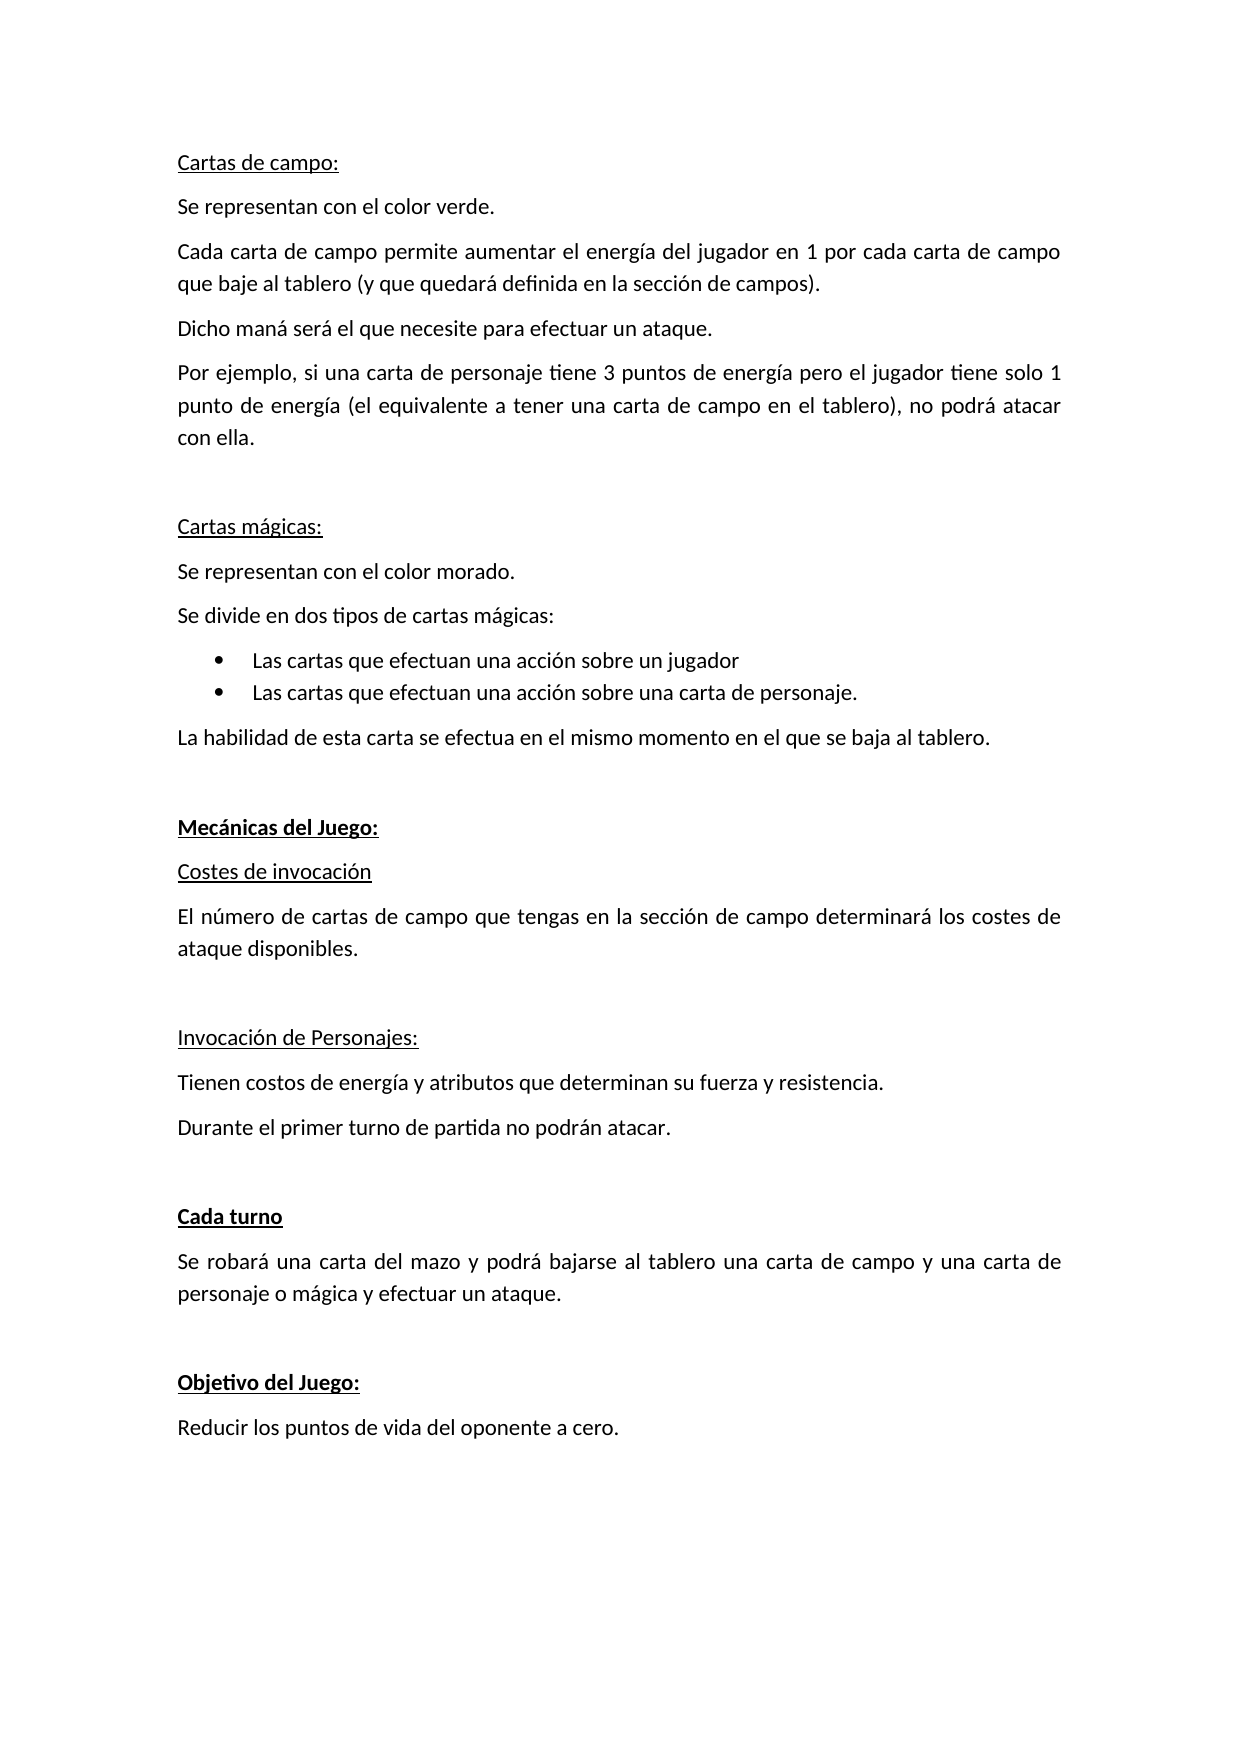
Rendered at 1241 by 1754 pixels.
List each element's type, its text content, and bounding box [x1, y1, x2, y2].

text Costes de invocación [177, 857, 1063, 885]
text Tienen costos de energía y atributos que determinan su fuerza y resistencia. [177, 1068, 1063, 1096]
text Se robará una carta del mazo y podrá bajarse al tablero una carta de campo y una carta de personaje o mágica y efectuar un ataque. [177, 1247, 1063, 1307]
text Se representan con el color morado. [177, 557, 1063, 585]
text Invocación de Personajes: [177, 1023, 1063, 1052]
list Las cartas que efectuan una acción sobre una carta de personaje. [215, 678, 1063, 707]
list Las cartas que efectuan una acción sobre un jugador [215, 646, 1063, 674]
text Cartas de campo: [177, 148, 1063, 176]
text El número de cartas de campo que tengas en la sección de campo determinará los costes de ataque disponibles. [177, 902, 1063, 962]
text Se divide en dos tipos de cartas mágicas: [177, 602, 1063, 630]
text Mecánicas del Juego: [177, 813, 1063, 841]
text La habilidad de esta carta se efectua en el mismo momento en el que se baja al tablero. [177, 723, 1063, 751]
text Por ejemplo, si una carta de personaje tiene 3 puntos de energía pero el jugador tiene solo 1 punto de energía (el equivalente a tener una carta de campo en el tablero), no podrá atacar con ella. [177, 358, 1063, 451]
text Se representan con el color verde. [177, 192, 1063, 220]
text Cada turno [177, 1202, 1063, 1230]
text Durante el primer turno de partida no podrán atacar. [177, 1113, 1063, 1141]
text Objetivo del Juego: [177, 1368, 1063, 1397]
text Reducir los puntos de vida del oponente a cero. [177, 1413, 1063, 1441]
text Cartas mágicas: [177, 512, 1063, 540]
text Cada carta de campo permite aumentar el energía del jugador en 1 por cada carta de campo que baje al tablero (y que quedará definida en la sección de campos). [177, 237, 1063, 297]
text Dicho maná será el que necesite para efectuar un ataque. [177, 314, 1063, 342]
